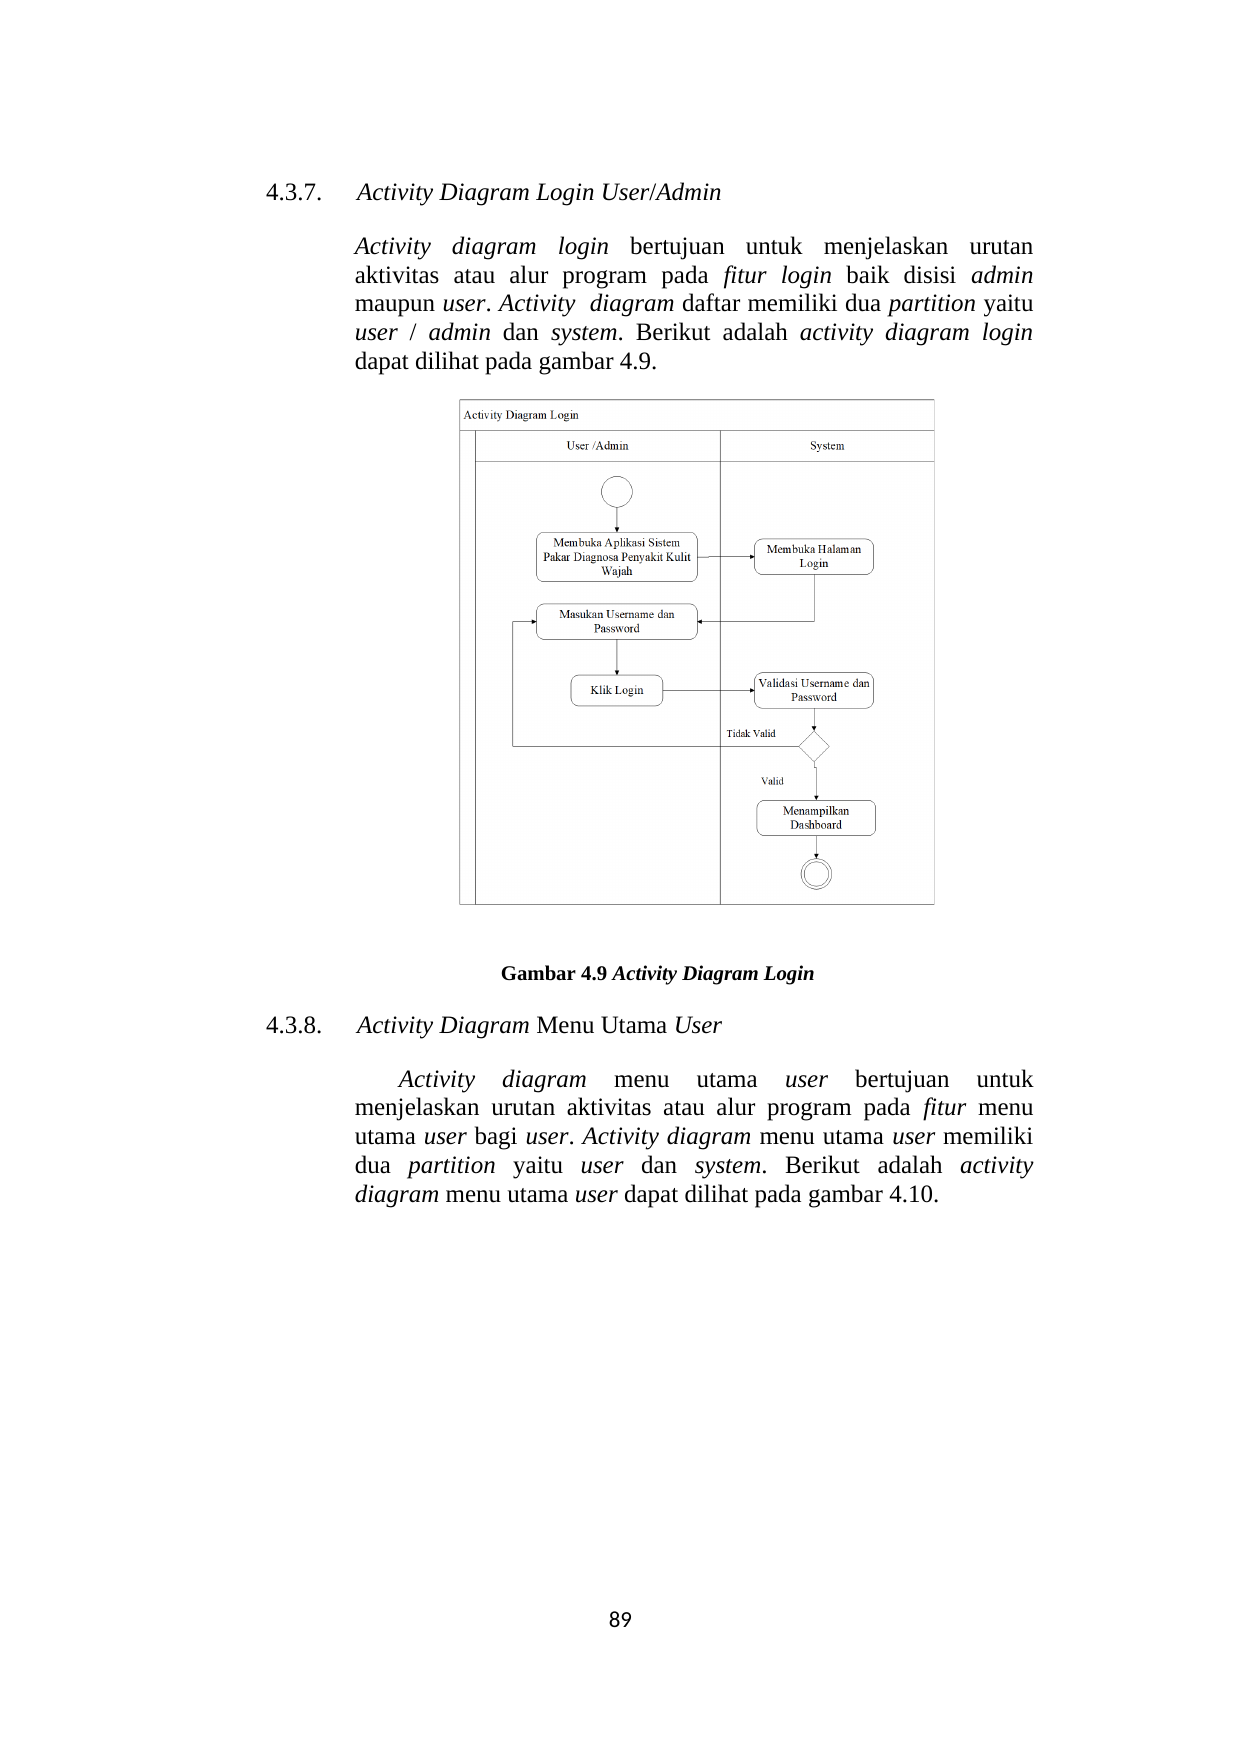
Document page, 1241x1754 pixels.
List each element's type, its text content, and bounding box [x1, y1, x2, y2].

text Activity Diagram Menu Utama User [266, 1010, 1033, 1039]
picture [457, 399, 935, 905]
text Gambar 4.9 Activity Diagram Login [282, 961, 1033, 985]
text Activity diagram menu utama user bertujuan untuk menjelaskan urutan aktivitas atau alur program pada fitur menu utama user bagi user. Activity diagram menu utama user memiliki dua partition yaitu user dan system. Berikut adalah activity diagram menu utama user dapat dilihat pada gambar 4.10. [354, 1064, 1033, 1207]
text Activity diagram login bertujuan untuk menjelaskan urutan aktivitas atau alur program pada fitur login baik disisi admin maupun user. Activity diagram daftar memiliki dua partition yaitu user / admin dan system. Berikut adalah activity diagram login dapat dilihat pada gambar 4.9. [354, 231, 1033, 375]
text Activity Diagram Login User/Admin [266, 177, 1033, 206]
